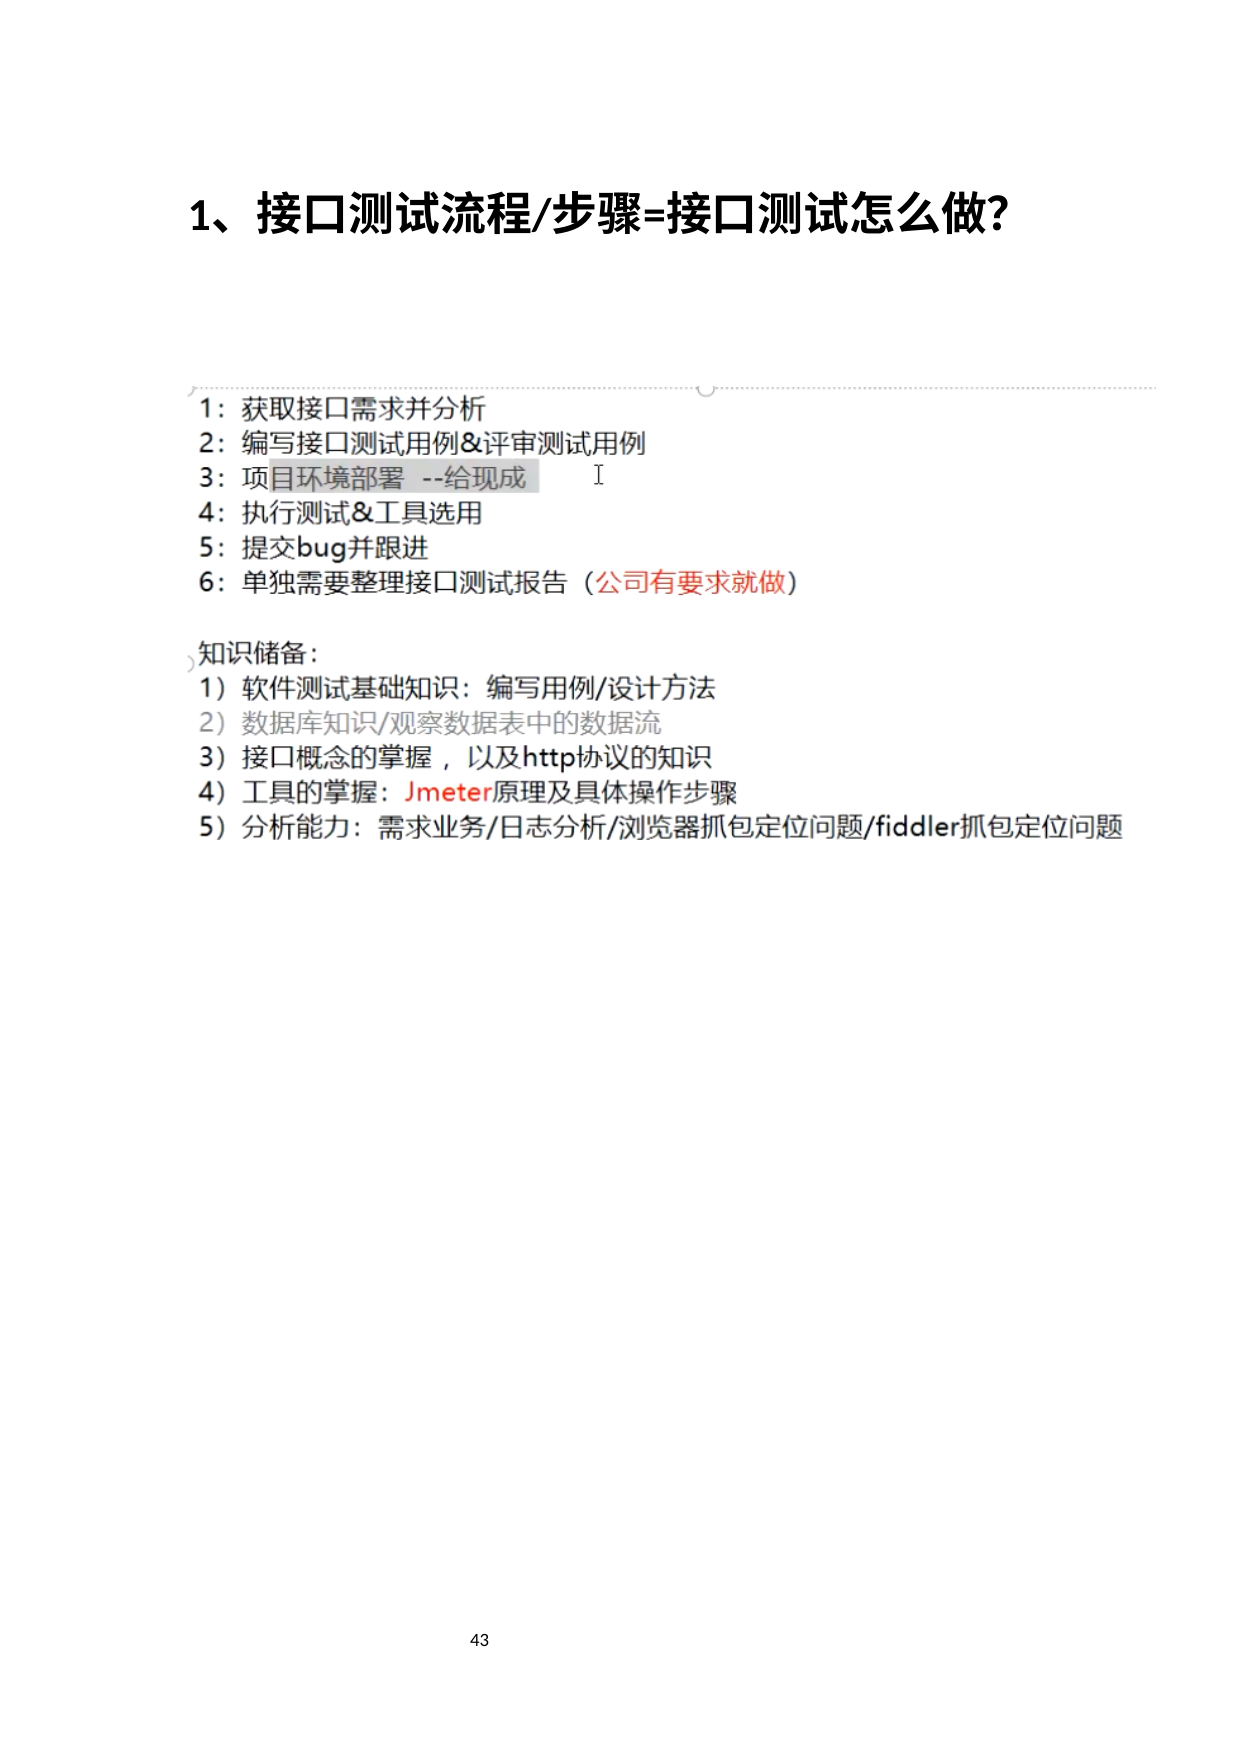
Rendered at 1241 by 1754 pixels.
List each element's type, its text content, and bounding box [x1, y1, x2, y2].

picture [187, 386, 1156, 856]
subtitle 接口测试流程/步骤=接口测试怎么做？ [187, 162, 1053, 259]
